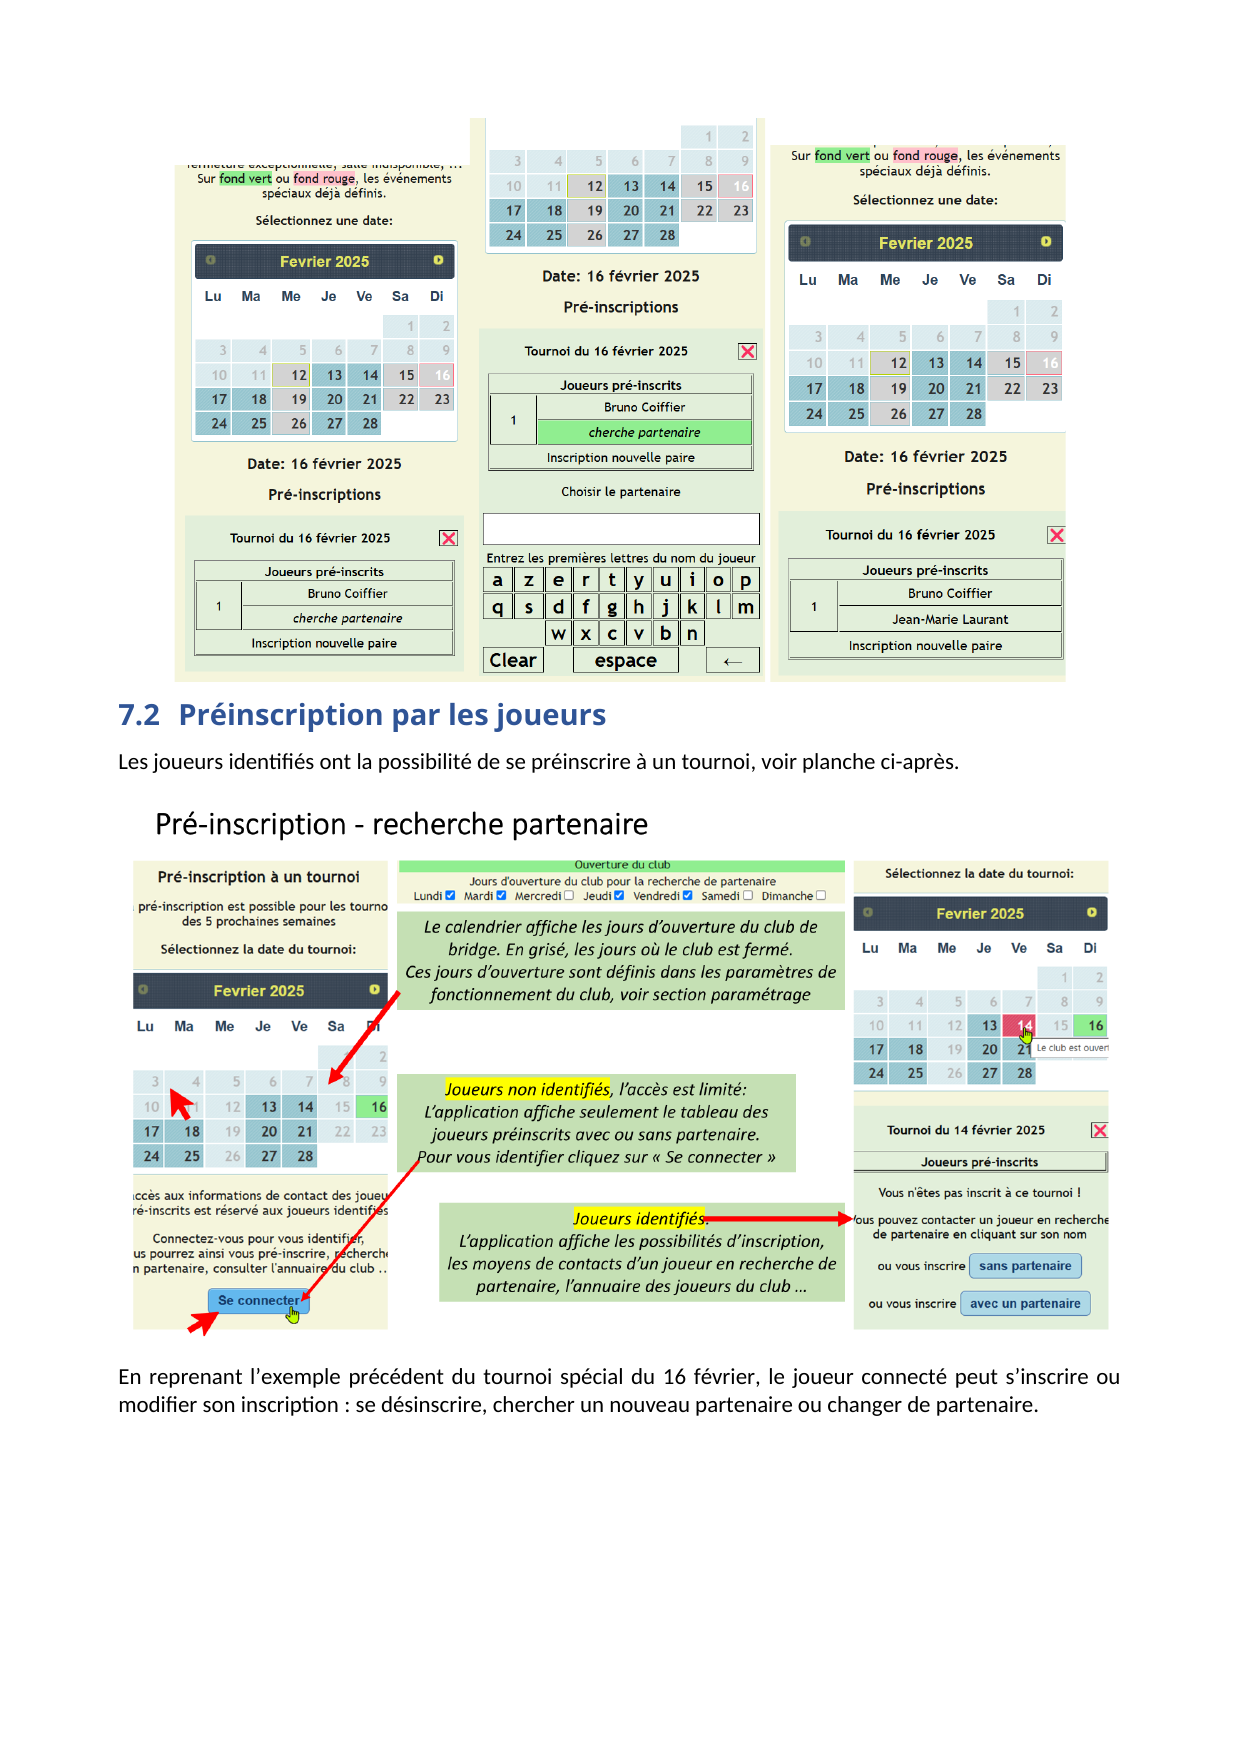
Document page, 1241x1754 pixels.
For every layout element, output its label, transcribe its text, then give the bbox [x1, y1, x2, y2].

text Les joueurs identifiés ont la possibilité de se préinscrire à un tournoi, voir planche ci-après. [118, 747, 1122, 775]
picture [770, 145, 1066, 682]
text En reprenant l’exemple précédent du tournoi spécial du 16 février, le joueur connecté peut s’inscrire ou modifier son inscription : se désinscrire, chercher un nouveau partenaire ou changer de partenaire. [118, 1362, 1122, 1418]
subtitle Préinscription par les joueurs [118, 694, 1122, 734]
picture [174, 118, 766, 682]
picture [120, 787, 1121, 1350]
